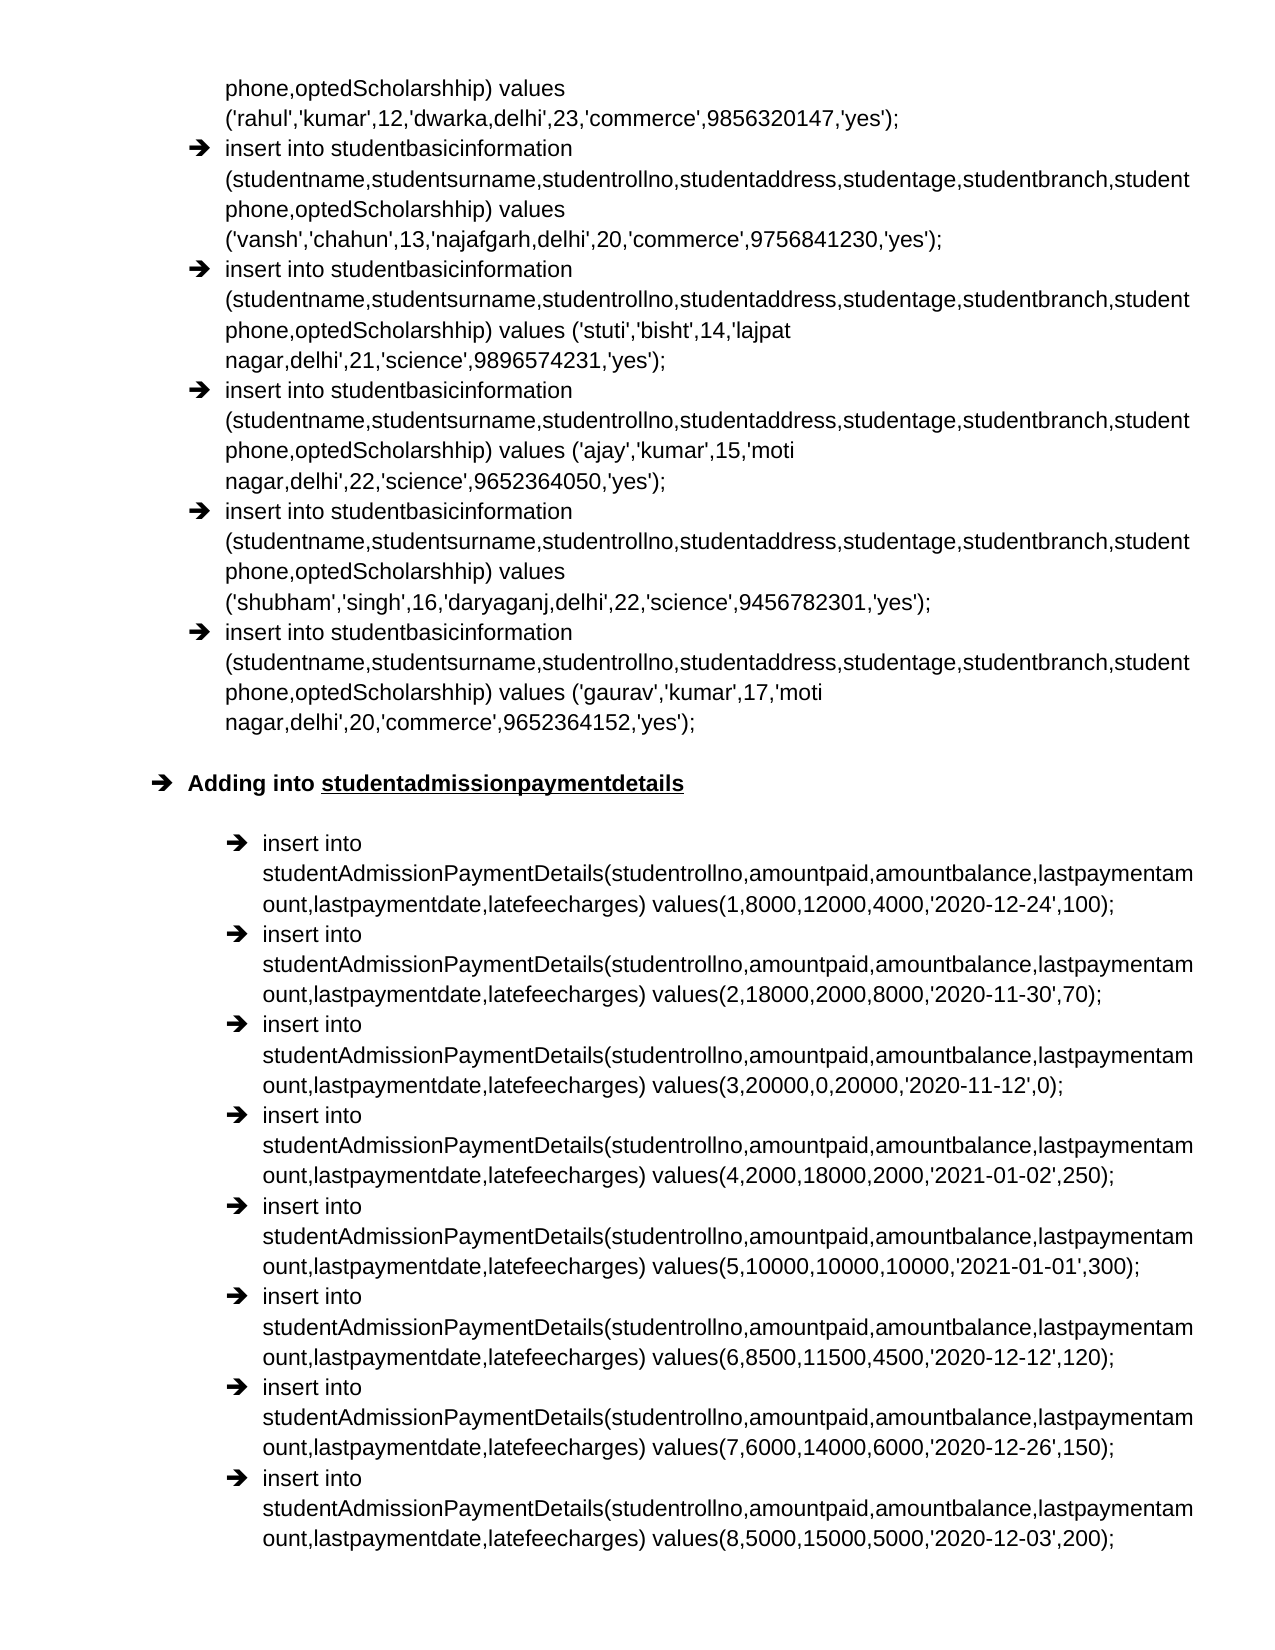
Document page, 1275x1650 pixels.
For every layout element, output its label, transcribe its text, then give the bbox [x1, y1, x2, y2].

list insert into studentAdmissionPaymentDetails(studentrollno,amountpaid,amountbalance,lastpaymentamount,lastpaymentdate,latefeecharges) values(4,2000,18000,2000,'2021-01-02',250); [225, 1102, 1200, 1189]
list insert into studentAdmissionPaymentDetails(studentrollno,amountpaid,amountbalance,lastpaymentamount,lastpaymentdate,latefeecharges) values(2,18000,2000,8000,'2020-11-30',70); [225, 921, 1200, 1008]
list insert into studentAdmissionPaymentDetails(studentrollno,amountpaid,amountbalance,lastpaymentamount,lastpaymentdate,latefeecharges) values(8,5000,15000,5000,'2020-12-03',200); [225, 1464, 1200, 1551]
list insert into studentbasicinformation (studentname,studentsurname,studentrollno,studentaddress,studentage,studentbranch,studentphone,optedScholarshhip) values ('stuti','bisht',14,'lajpat nagar,delhi',21,'science',9896574231,'yes'); [187, 256, 1200, 373]
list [187, 75, 1200, 132]
list insert into studentbasicinformation (studentname,studentsurname,studentrollno,studentaddress,studentage,studentbranch,studentphone,optedScholarshhip) values ('vansh','chahun',13,'najafgarh,delhi',20,'commerce',9756841230,'yes'); [187, 135, 1200, 252]
list insert into studentbasicinformation (studentname,studentsurname,studentrollno,studentaddress,studentage,studentbranch,studentphone,optedScholarshhip) values ('gaurav','kumar',17,'moti nagar,delhi',20,'commerce',9652364152,'yes'); [187, 619, 1200, 736]
list insert into studentbasicinformation (studentname,studentsurname,studentrollno,studentaddress,studentage,studentbranch,studentphone,optedScholarshhip) values ('shubham','singh',16,'daryaganj,delhi',22,'science',9456782301,'yes'); [187, 498, 1200, 615]
list Adding into studentadmissionpaymentdetails [150, 770, 1200, 796]
list insert into studentbasicinformation (studentname,studentsurname,studentrollno,studentaddress,studentage,studentbranch,studentphone,optedScholarshhip) values ('ajay','kumar',15,'moti nagar,delhi',22,'science',9652364050,'yes'); [187, 377, 1200, 494]
list insert into studentAdmissionPaymentDetails(studentrollno,amountpaid,amountbalance,lastpaymentamount,lastpaymentdate,latefeecharges) values(6,8500,11500,4500,'2020-12-12',120); [225, 1283, 1200, 1370]
list insert into studentAdmissionPaymentDetails(studentrollno,amountpaid,amountbalance,lastpaymentamount,lastpaymentdate,latefeecharges) values(1,8000,12000,4000,'2020-12-24',100); [225, 830, 1200, 917]
list insert into studentAdmissionPaymentDetails(studentrollno,amountpaid,amountbalance,lastpaymentamount,lastpaymentdate,latefeecharges) values(7,6000,14000,6000,'2020-12-26',150); [225, 1374, 1200, 1461]
list insert into studentAdmissionPaymentDetails(studentrollno,amountpaid,amountbalance,lastpaymentamount,lastpaymentdate,latefeecharges) values(5,10000,10000,10000,'2021-01-01',300); [225, 1193, 1200, 1279]
list insert into studentAdmissionPaymentDetails(studentrollno,amountpaid,amountbalance,lastpaymentamount,lastpaymentdate,latefeecharges) values(3,20000,0,20000,'2020-11-12',0); [225, 1011, 1200, 1098]
